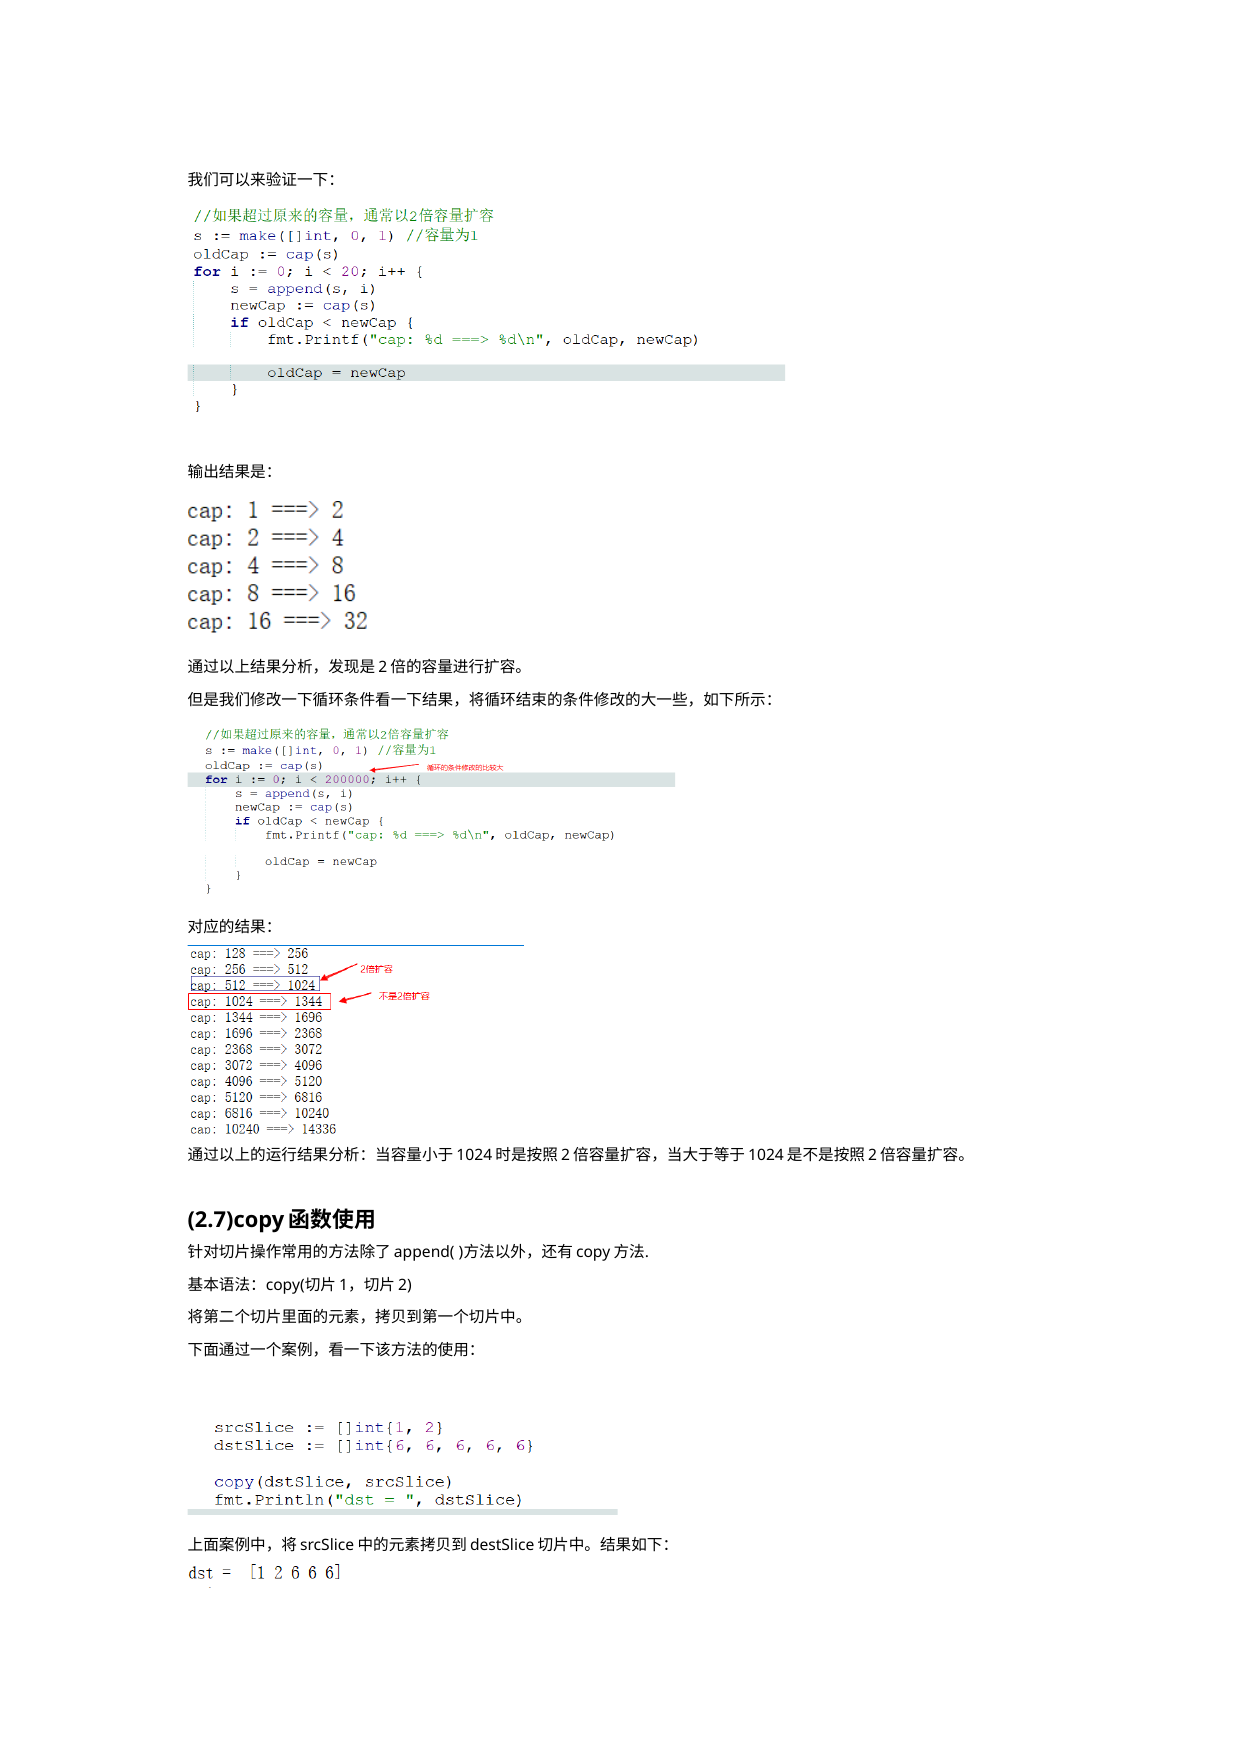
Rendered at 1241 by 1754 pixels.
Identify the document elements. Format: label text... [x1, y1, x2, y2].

picture [187, 501, 549, 635]
picture [187, 1560, 383, 1588]
picture [187, 945, 524, 1134]
text 下面通过一个案例，看一下该方法的使用： [187, 1332, 1053, 1364]
text 我们可以来验证一下： [187, 162, 1053, 194]
text 对应的结果： [187, 909, 1053, 942]
text 将第二个切片里面的元素，拷贝到第一个切片中。 [187, 1299, 1053, 1332]
text 通过以上结果分析，发现是2倍的容量进行扩容。 [187, 649, 1053, 682]
text 输出结果是： [187, 454, 1053, 487]
text 通过以上的运行结果分析：当容量小于1024时是按照2倍容量扩容，当大于等于1024是不是按照2倍容量扩容。 [187, 1137, 1053, 1169]
text 上面案例中，将srcSlice中的元素拷贝到destSlice切片中。结果如下： [187, 1527, 1053, 1559]
text 基本语法：copy(切片1，切片2) [187, 1267, 1053, 1299]
picture [187, 727, 676, 897]
text 针对切片操作常用的方法除了append( )方法以外，还有copy方法. [187, 1234, 1053, 1267]
picture [187, 202, 786, 415]
text 但是我们修改一下循环条件看一下结果，将循环结束的条件修改的大一些，如下所示： [187, 682, 1053, 714]
text (2.7)copy函数使用 [187, 1202, 1053, 1234]
picture [187, 1409, 618, 1515]
